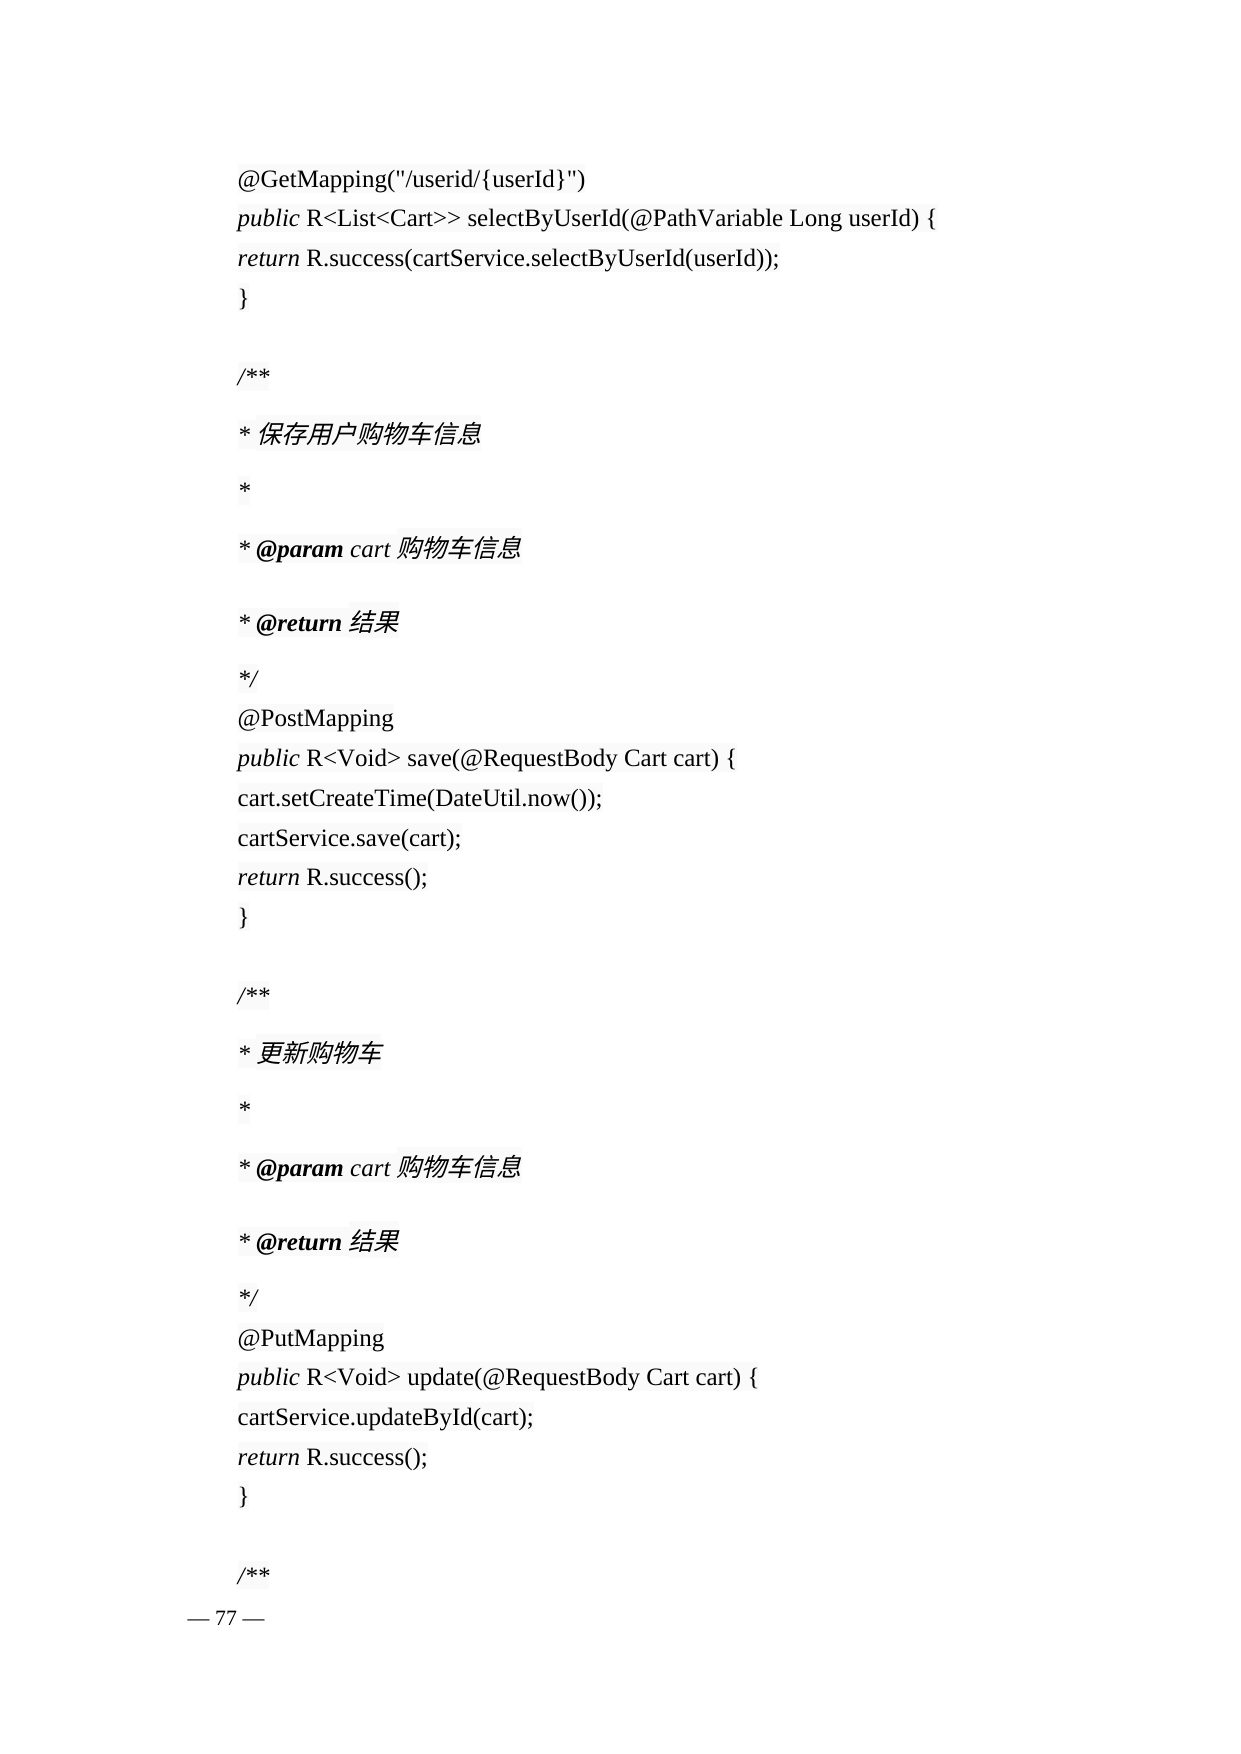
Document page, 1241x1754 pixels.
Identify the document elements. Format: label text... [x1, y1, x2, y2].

text public R<List<Cart>> selectByUserId(@PathVariable Long userId) { [187, 202, 1053, 234]
text @PutMapping [187, 1321, 1053, 1353]
text */ [187, 1281, 1053, 1313]
text /** [187, 979, 1053, 1012]
text * @return 结果 [187, 1207, 1053, 1272]
text * [187, 1093, 1053, 1126]
text return R.success(cartService.selectByUserId(userId)); [187, 241, 1053, 274]
text } [187, 900, 1053, 933]
text cartService.updateById(cart); [187, 1400, 1053, 1433]
text } [187, 281, 1053, 313]
text return R.success(); [187, 1440, 1053, 1472]
text */ [187, 662, 1053, 694]
text /** [187, 1559, 1053, 1591]
text cart.setCreateTime(DateUtil.now()); [187, 781, 1053, 813]
text } [187, 1479, 1053, 1512]
text * 保存用户购物车信息 [187, 400, 1053, 465]
text @PostMapping [187, 702, 1053, 734]
text cartService.save(cart); [187, 821, 1053, 853]
text public R<Void> save(@RequestBody Cart cart) { [187, 741, 1053, 774]
text * @return 结果 [187, 588, 1053, 653]
text @GetMapping("/userid/{userId}") [187, 162, 1053, 194]
text public R<Void> update(@RequestBody Cart cart) { [187, 1360, 1053, 1393]
text return R.success(); [187, 860, 1053, 893]
text * @param cart 购物车信息 [187, 1133, 1053, 1198]
text * @param cart 购物车信息 [187, 514, 1053, 579]
text /** [187, 360, 1053, 393]
text * [187, 474, 1053, 507]
text * 更新购物车 [187, 1019, 1053, 1084]
